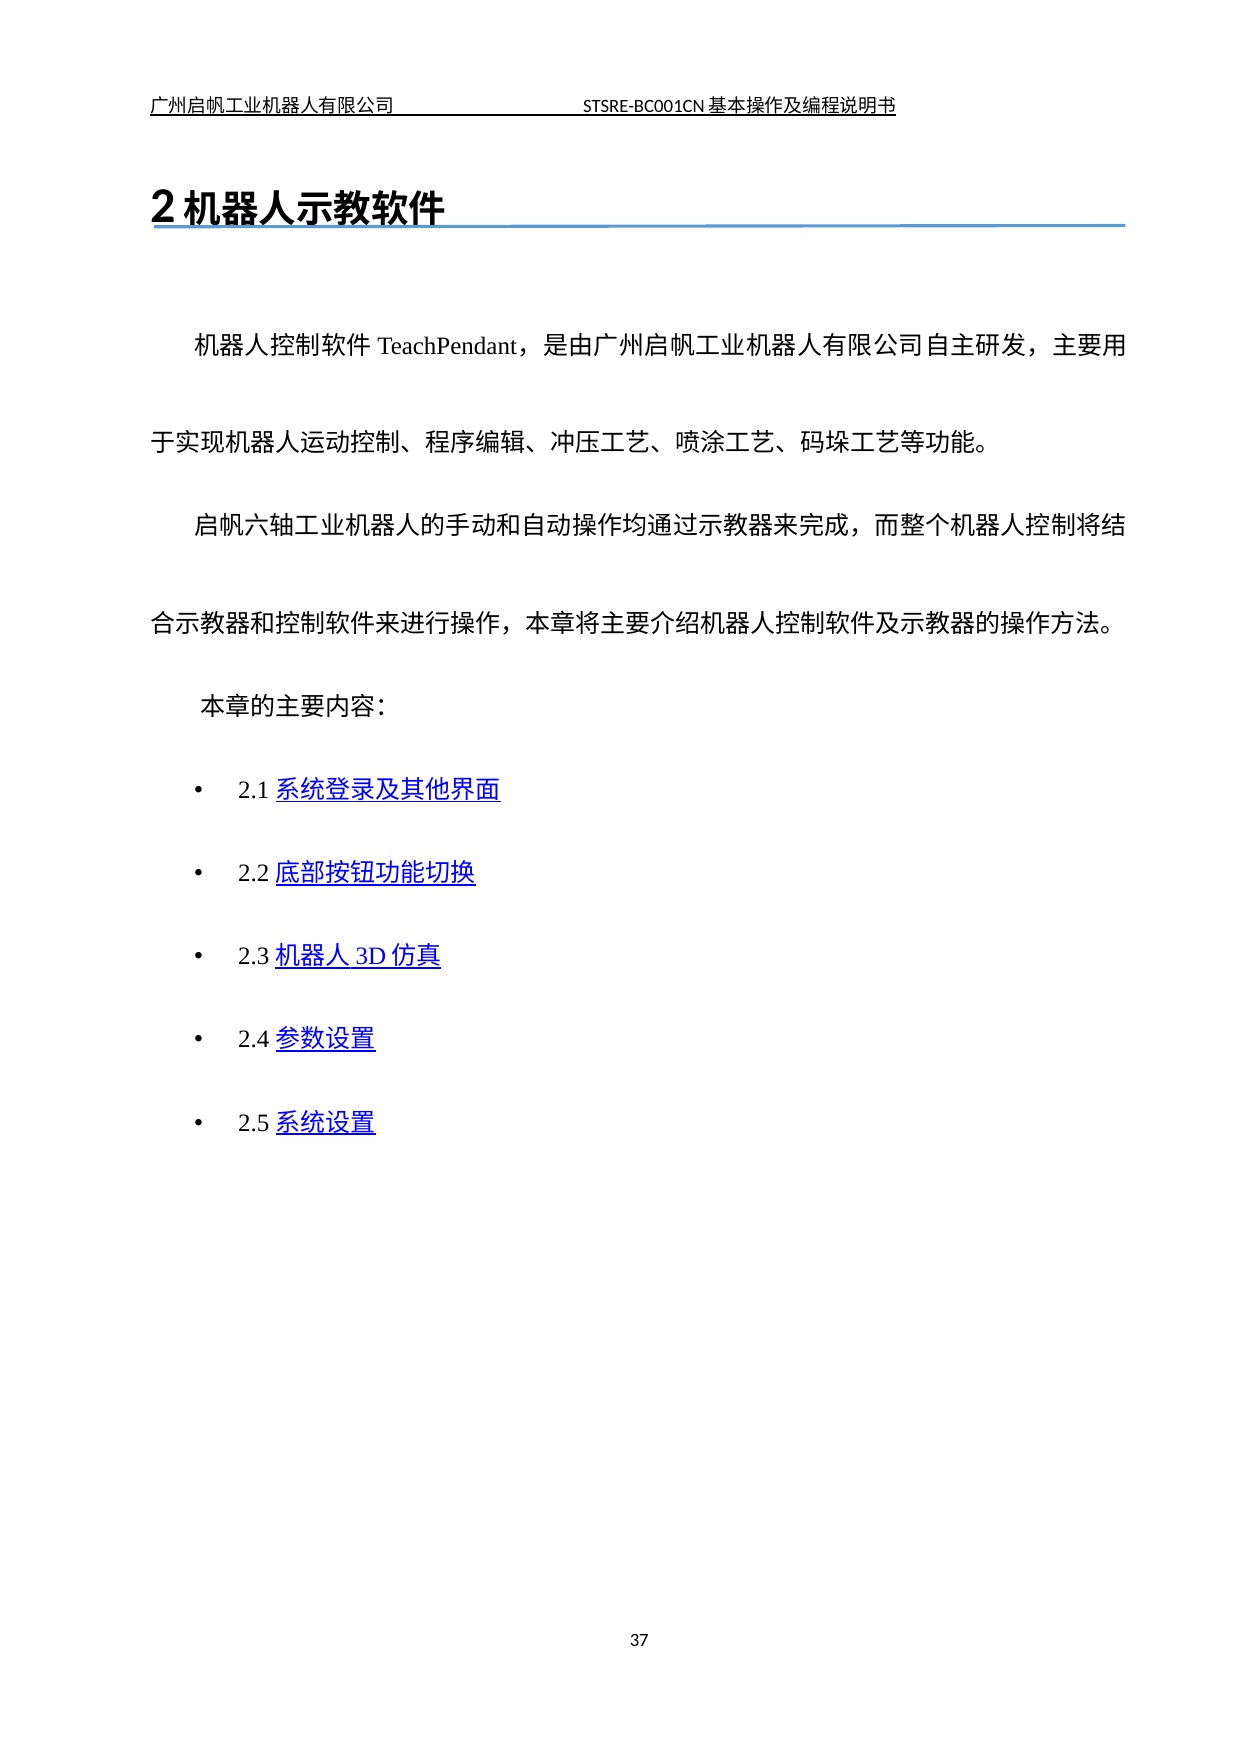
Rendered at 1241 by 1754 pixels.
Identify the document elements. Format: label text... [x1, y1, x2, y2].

list 2.5 系统设置 [194, 1088, 1128, 1153]
list 2.1 系统登录及其他界面 [194, 755, 1128, 820]
text 机器人控制软件TeachPendant，是由广州启帆工业机器人有限公司自主研发，主要用于实现机器人运动控制、程序编辑、冲压工艺、喷涂工艺、码垛工艺等功能。 [150, 311, 1128, 473]
text 本章的主要内容： [150, 672, 1128, 737]
list 2.2 底部按钮功能切换 [194, 838, 1128, 903]
list 2.4 参数设置 [194, 1004, 1128, 1069]
subtitle 2 机器人示教软件 [150, 172, 1128, 237]
text 启帆六轴工业机器人的手动和自动操作均通过示教器来完成，而整个机器人控制将结合示教器和控制软件来进行操作，本章将主要介绍机器人控制软件及示教器的操作方法。 [150, 491, 1128, 654]
list 2.3 机器人3D仿真 [194, 921, 1128, 986]
